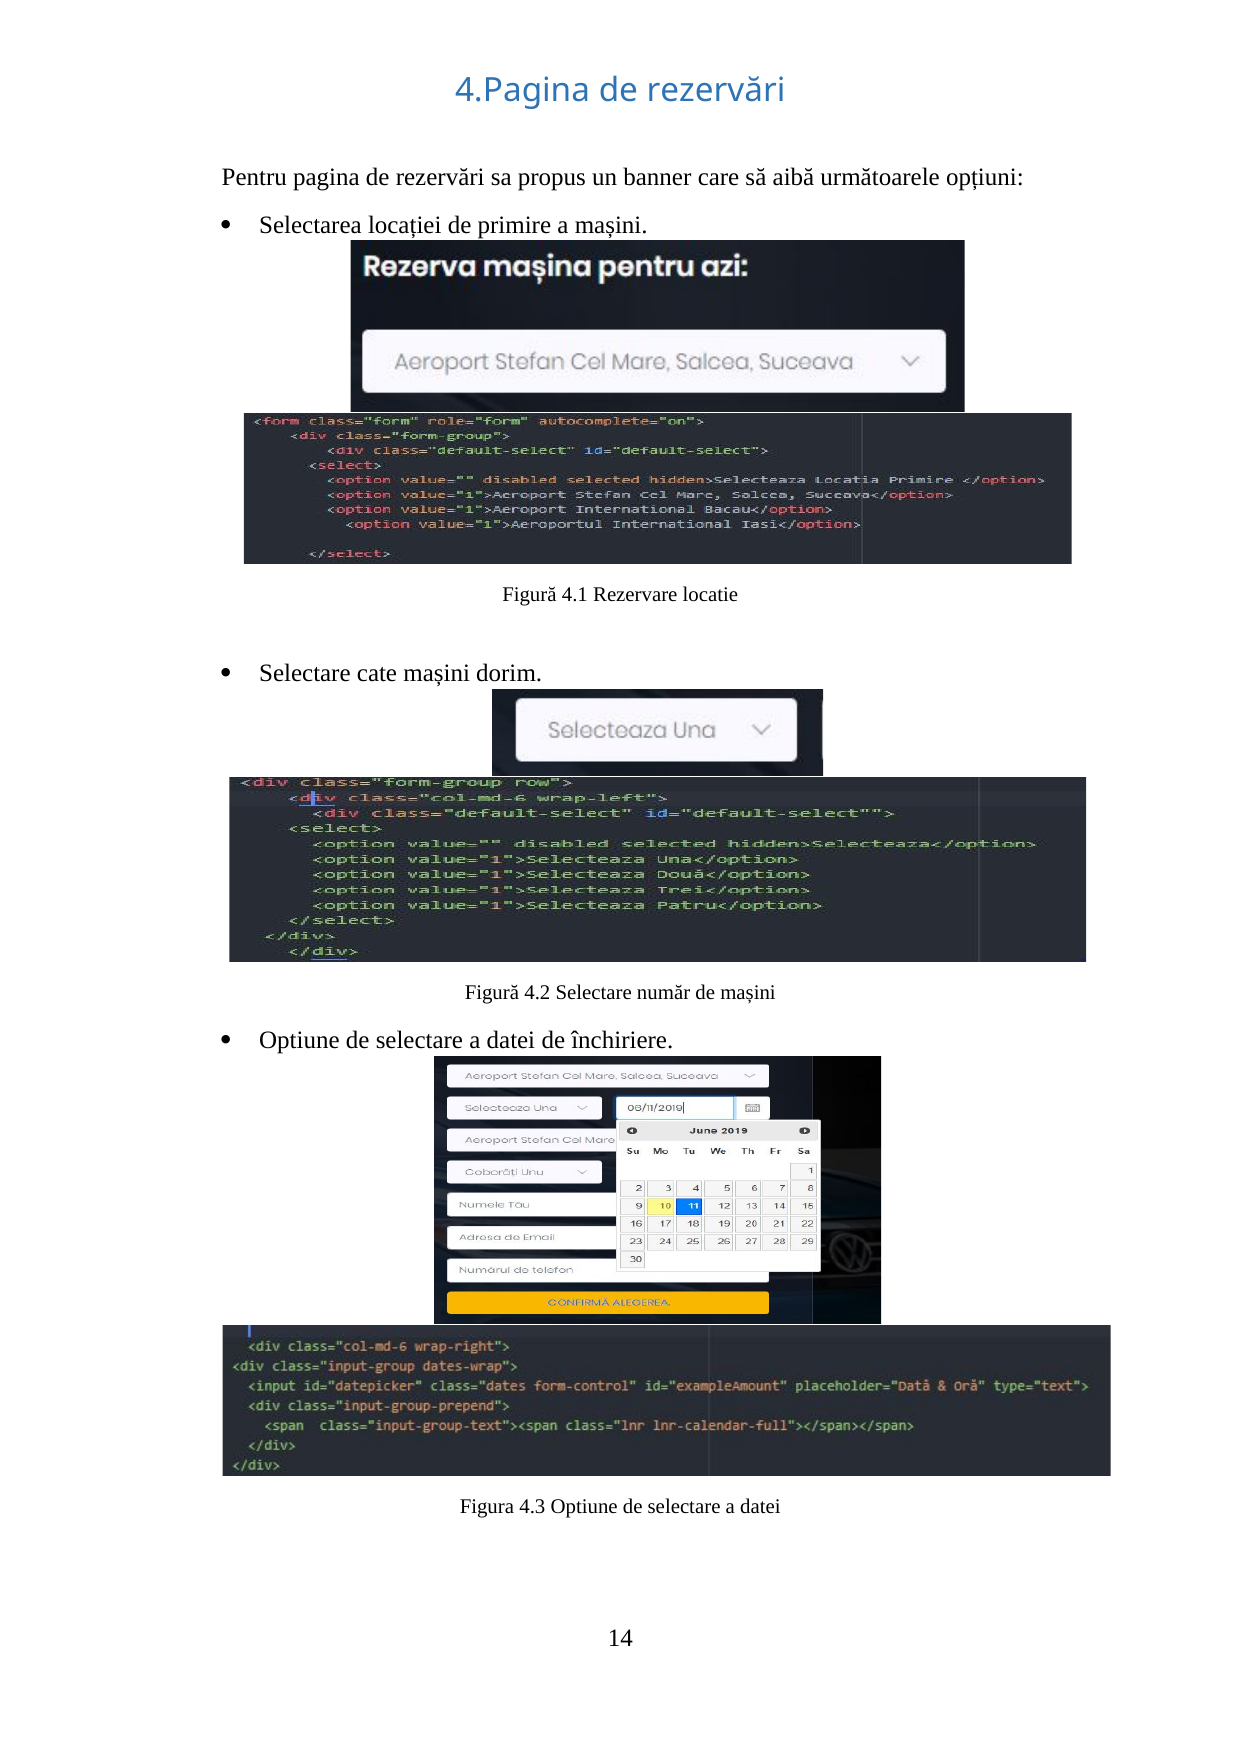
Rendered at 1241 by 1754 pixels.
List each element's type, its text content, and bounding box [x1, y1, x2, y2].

text Figură 4.2 Selectare număr de mașini [148, 980, 1093, 1004]
text Pentru pagina de rezervări sa propus un banner care să aibă următoarele opțiuni: [148, 162, 1093, 191]
picture [350, 240, 965, 412]
list Optiune de selectare a datei de închiriere. [221, 1025, 1093, 1054]
picture [229, 777, 1087, 962]
subtitle 4.Pagina de rezervări [148, 65, 1093, 111]
text Figură 4.1 Rezervare locatie [148, 582, 1093, 606]
picture [243, 413, 1072, 564]
list Selectarea locației de primire a mașini. [221, 210, 1093, 238]
picture [222, 1325, 1111, 1476]
picture [492, 689, 824, 776]
picture [434, 1056, 882, 1324]
list Selectare cate mașini dorim. [221, 658, 1093, 687]
text Figura 4.3 Optiune de selectare a datei [148, 1494, 1093, 1518]
